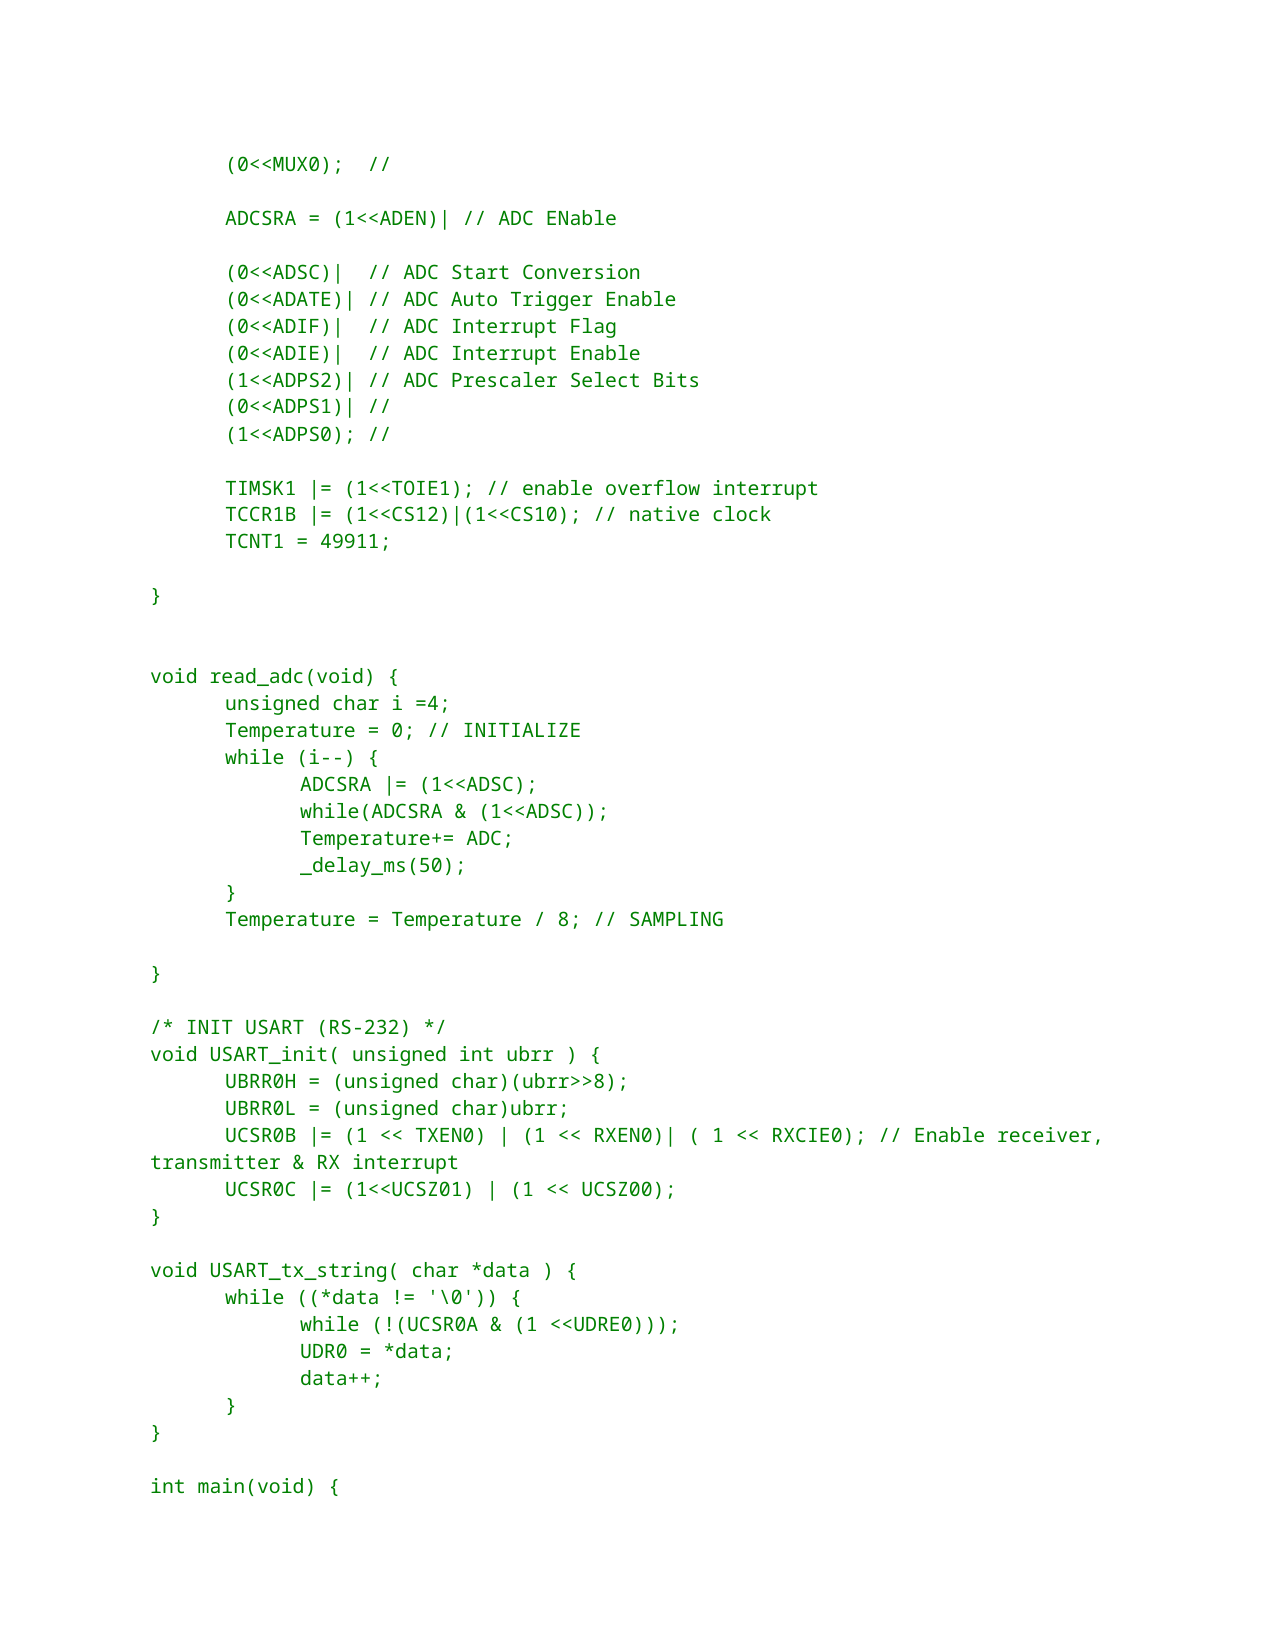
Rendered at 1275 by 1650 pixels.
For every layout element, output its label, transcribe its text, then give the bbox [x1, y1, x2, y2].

text } [150, 582, 1125, 609]
text TCCR1B |= (1<<CS12)|(1<<CS10); // native clock [150, 501, 1125, 528]
text } [150, 959, 1125, 986]
text void USART_tx_string( char *data ) { [150, 1256, 1125, 1283]
text } [150, 1391, 1125, 1418]
text while ((*data != '\0')) { [150, 1283, 1125, 1310]
text UCSR0C |= (1<<UCSZ01) | (1 << UCSZ00); [150, 1175, 1125, 1202]
text void USART_init( unsigned int ubrr ) { [150, 1040, 1125, 1067]
text while (i--) { [150, 743, 1125, 771]
text Temperature = Temperature / 8; // SAMPLING [150, 905, 1125, 932]
text while (!(UCSR0A & (1 <<UDRE0))); [150, 1310, 1125, 1337]
text (0<<MUX0); // [150, 150, 1125, 177]
text data++; [150, 1364, 1125, 1391]
text TIMSK1 |= (1<<TOIE1); // enable overflow interrupt [150, 474, 1125, 501]
text (1<<ADPS2)| // ADC Prescaler Select Bits [150, 366, 1125, 393]
text } [150, 878, 1125, 905]
text (0<<ADIF)| // ADC Interrupt Flag [150, 312, 1125, 339]
text (1<<ADPS0); // [150, 420, 1125, 447]
text ADCSRA |= (1<<ADSC); [150, 771, 1125, 797]
text (0<<ADPS1)| // [150, 393, 1125, 420]
text UBRR0H = (unsigned char)(ubrr>>8); [150, 1067, 1125, 1094]
text int main(void) { [150, 1472, 1125, 1499]
text } [150, 1202, 1125, 1229]
text unsigned char i =4; [150, 689, 1125, 717]
text ADCSRA = (1<<ADEN)| // ADC ENable [150, 204, 1125, 231]
text /* INIT USART (RS-232) */ [150, 1013, 1125, 1040]
text (0<<ADSC)| // ADC Start Conversion [150, 258, 1125, 285]
text Temperature+= ADC; [150, 824, 1125, 851]
text _delay_ms(50); [150, 851, 1125, 878]
text } [150, 1418, 1125, 1445]
text (0<<ADIE)| // ADC Interrupt Enable [150, 339, 1125, 366]
text TCNT1 = 49911; [150, 528, 1125, 555]
text void read_adc(void) { [150, 663, 1125, 689]
text UDR0 = *data; [150, 1337, 1125, 1364]
text Temperature = 0; // INITIALIZE [150, 717, 1125, 743]
text (0<<ADATE)| // ADC Auto Trigger Enable [150, 285, 1125, 312]
text while(ADCSRA & (1<<ADSC)); [150, 797, 1125, 824]
text UCSR0B |= (1 << TXEN0) | (1 << RXEN0)| ( 1 << RXCIE0); // Enable receiver, transmitter & RX interrupt [150, 1121, 1125, 1175]
text UBRR0L = (unsigned char)ubrr; [150, 1094, 1125, 1121]
